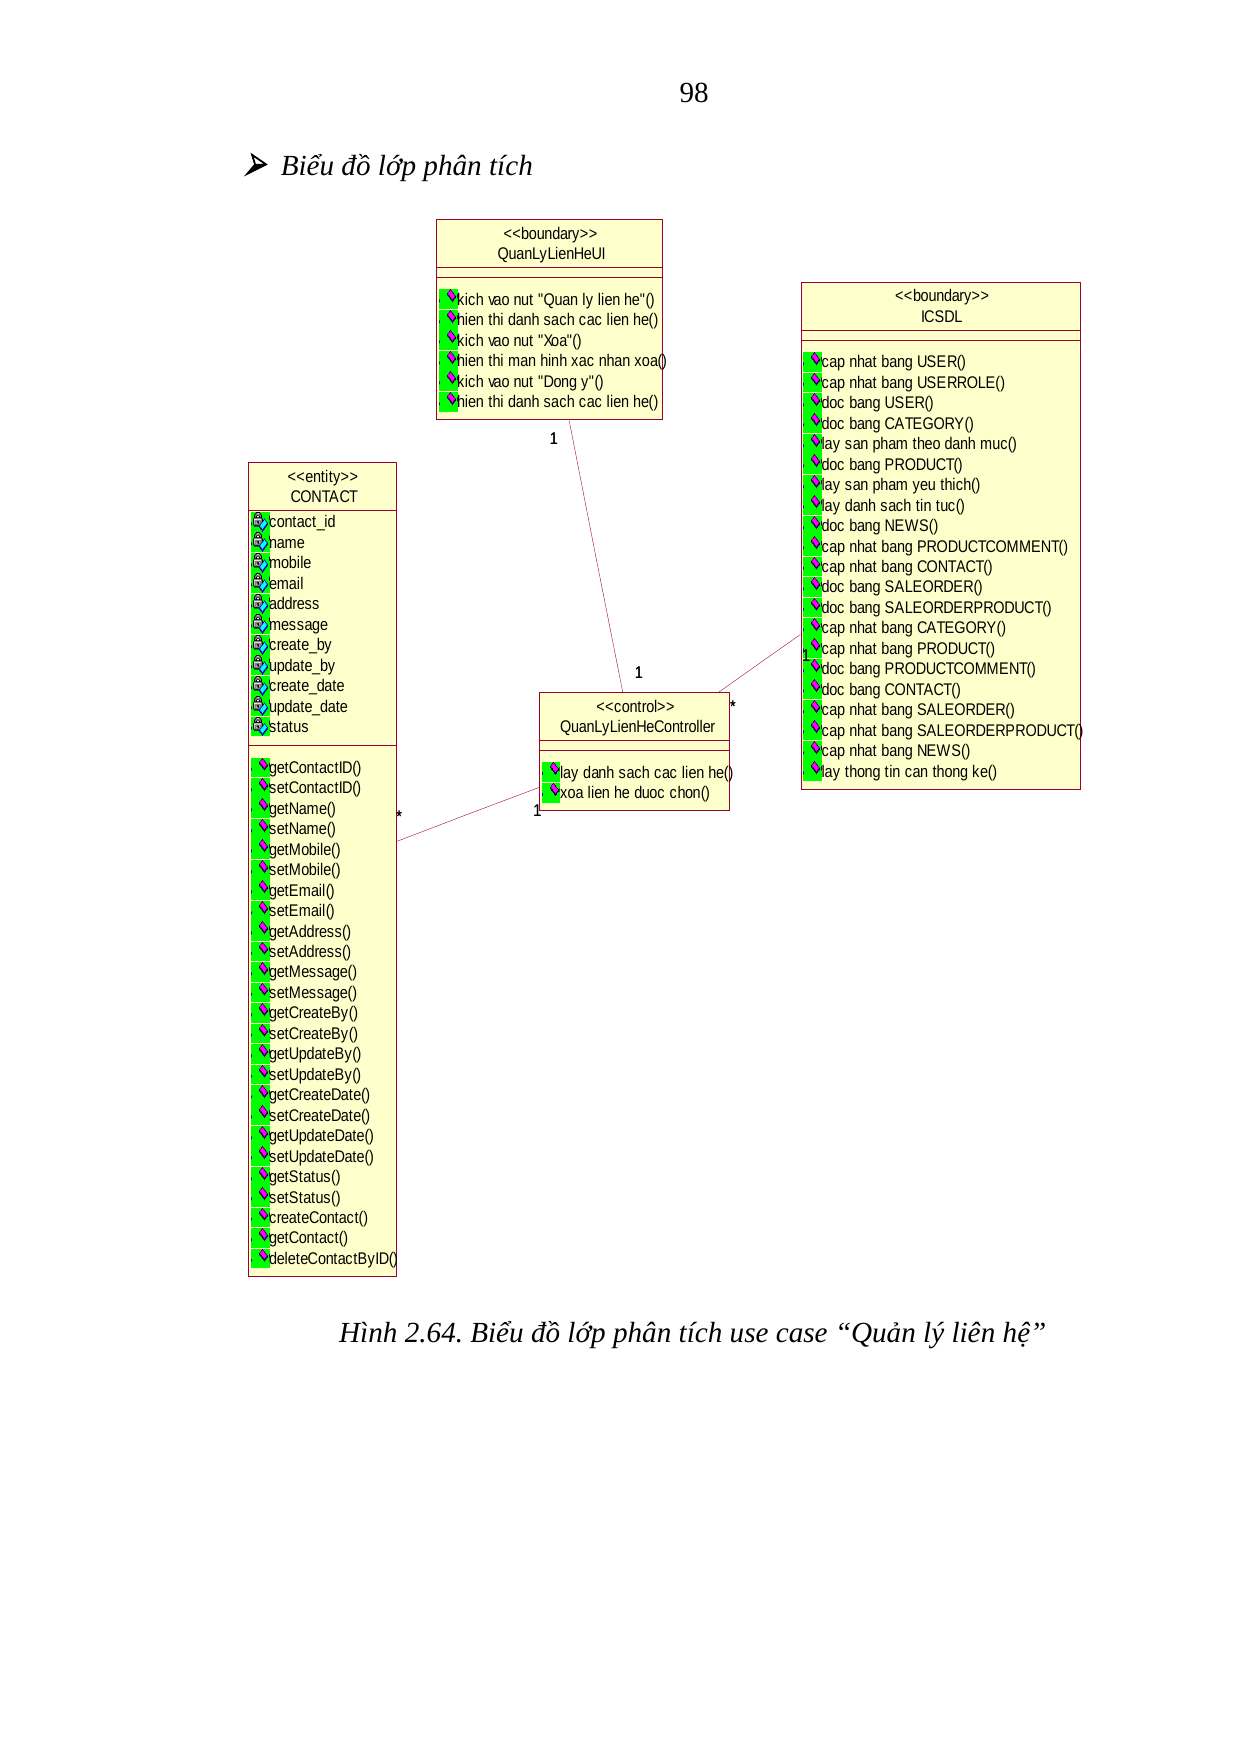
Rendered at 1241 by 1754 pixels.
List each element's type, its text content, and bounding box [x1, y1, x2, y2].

list Biểu đồ lớp phân tích [243, 148, 1122, 181]
